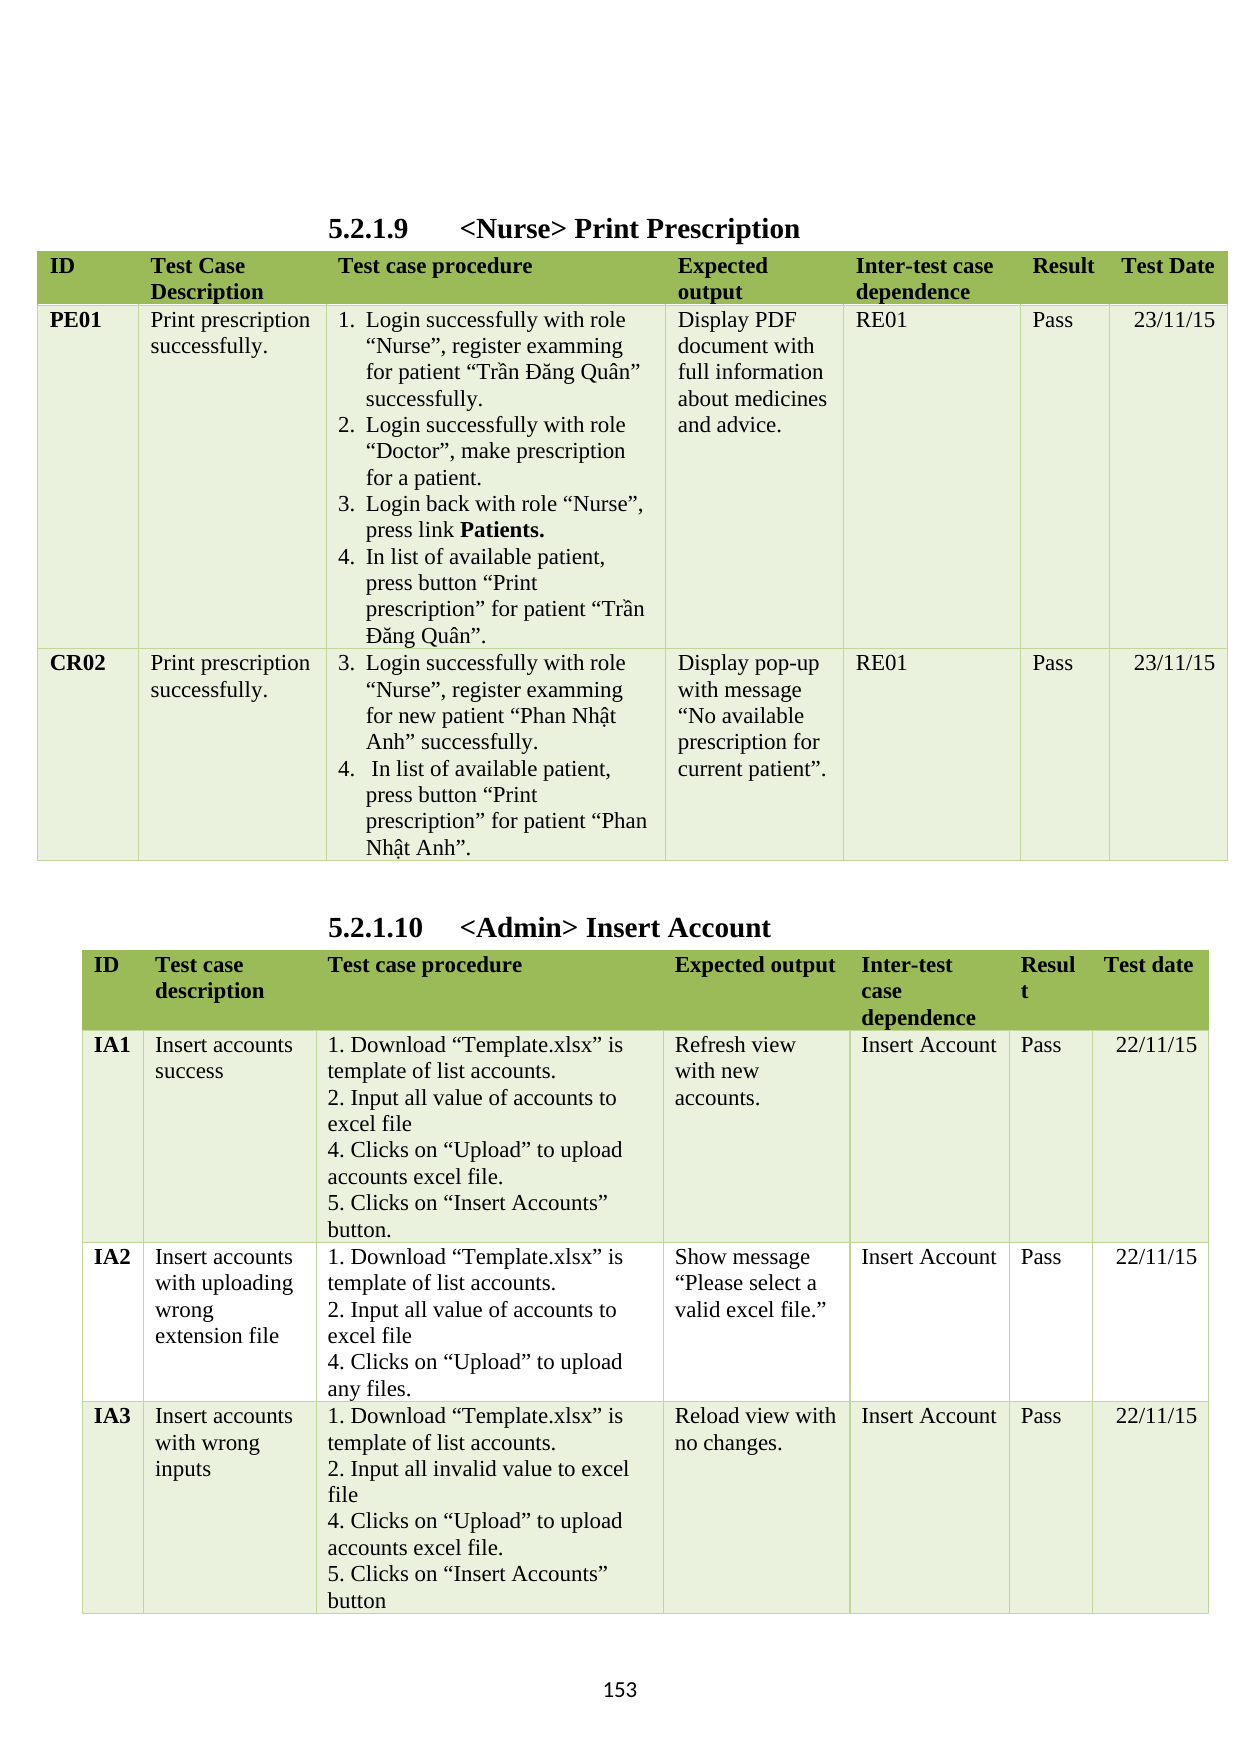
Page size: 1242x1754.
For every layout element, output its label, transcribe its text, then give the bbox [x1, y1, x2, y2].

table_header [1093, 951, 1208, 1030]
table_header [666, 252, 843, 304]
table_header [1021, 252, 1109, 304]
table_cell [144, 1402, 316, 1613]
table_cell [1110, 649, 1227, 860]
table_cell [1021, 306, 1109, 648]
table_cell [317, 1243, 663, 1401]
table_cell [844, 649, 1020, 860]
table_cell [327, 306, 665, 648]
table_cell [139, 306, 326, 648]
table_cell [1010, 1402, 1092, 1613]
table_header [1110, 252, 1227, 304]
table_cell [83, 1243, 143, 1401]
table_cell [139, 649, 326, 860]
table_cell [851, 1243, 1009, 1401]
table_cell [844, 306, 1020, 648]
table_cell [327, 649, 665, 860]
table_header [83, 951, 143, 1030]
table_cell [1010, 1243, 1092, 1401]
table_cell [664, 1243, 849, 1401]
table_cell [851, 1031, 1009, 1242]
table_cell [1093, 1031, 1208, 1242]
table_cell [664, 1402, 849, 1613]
subtitle <Nurse> Print Prescription [328, 211, 1146, 244]
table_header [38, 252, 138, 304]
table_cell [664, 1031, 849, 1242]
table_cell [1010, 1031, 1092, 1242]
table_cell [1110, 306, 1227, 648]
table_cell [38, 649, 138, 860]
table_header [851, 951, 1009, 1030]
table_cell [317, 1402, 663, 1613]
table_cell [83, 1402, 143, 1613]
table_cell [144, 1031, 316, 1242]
subtitle <Admin> Insert Account [328, 910, 1146, 944]
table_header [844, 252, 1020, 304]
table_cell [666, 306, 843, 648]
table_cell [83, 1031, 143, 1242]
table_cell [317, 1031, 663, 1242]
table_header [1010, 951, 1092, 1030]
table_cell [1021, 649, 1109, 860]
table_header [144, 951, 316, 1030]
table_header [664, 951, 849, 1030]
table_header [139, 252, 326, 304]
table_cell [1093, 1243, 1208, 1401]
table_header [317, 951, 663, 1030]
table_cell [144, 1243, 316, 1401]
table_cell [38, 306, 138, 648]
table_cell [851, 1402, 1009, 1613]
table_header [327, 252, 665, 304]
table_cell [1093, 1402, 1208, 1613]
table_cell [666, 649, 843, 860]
